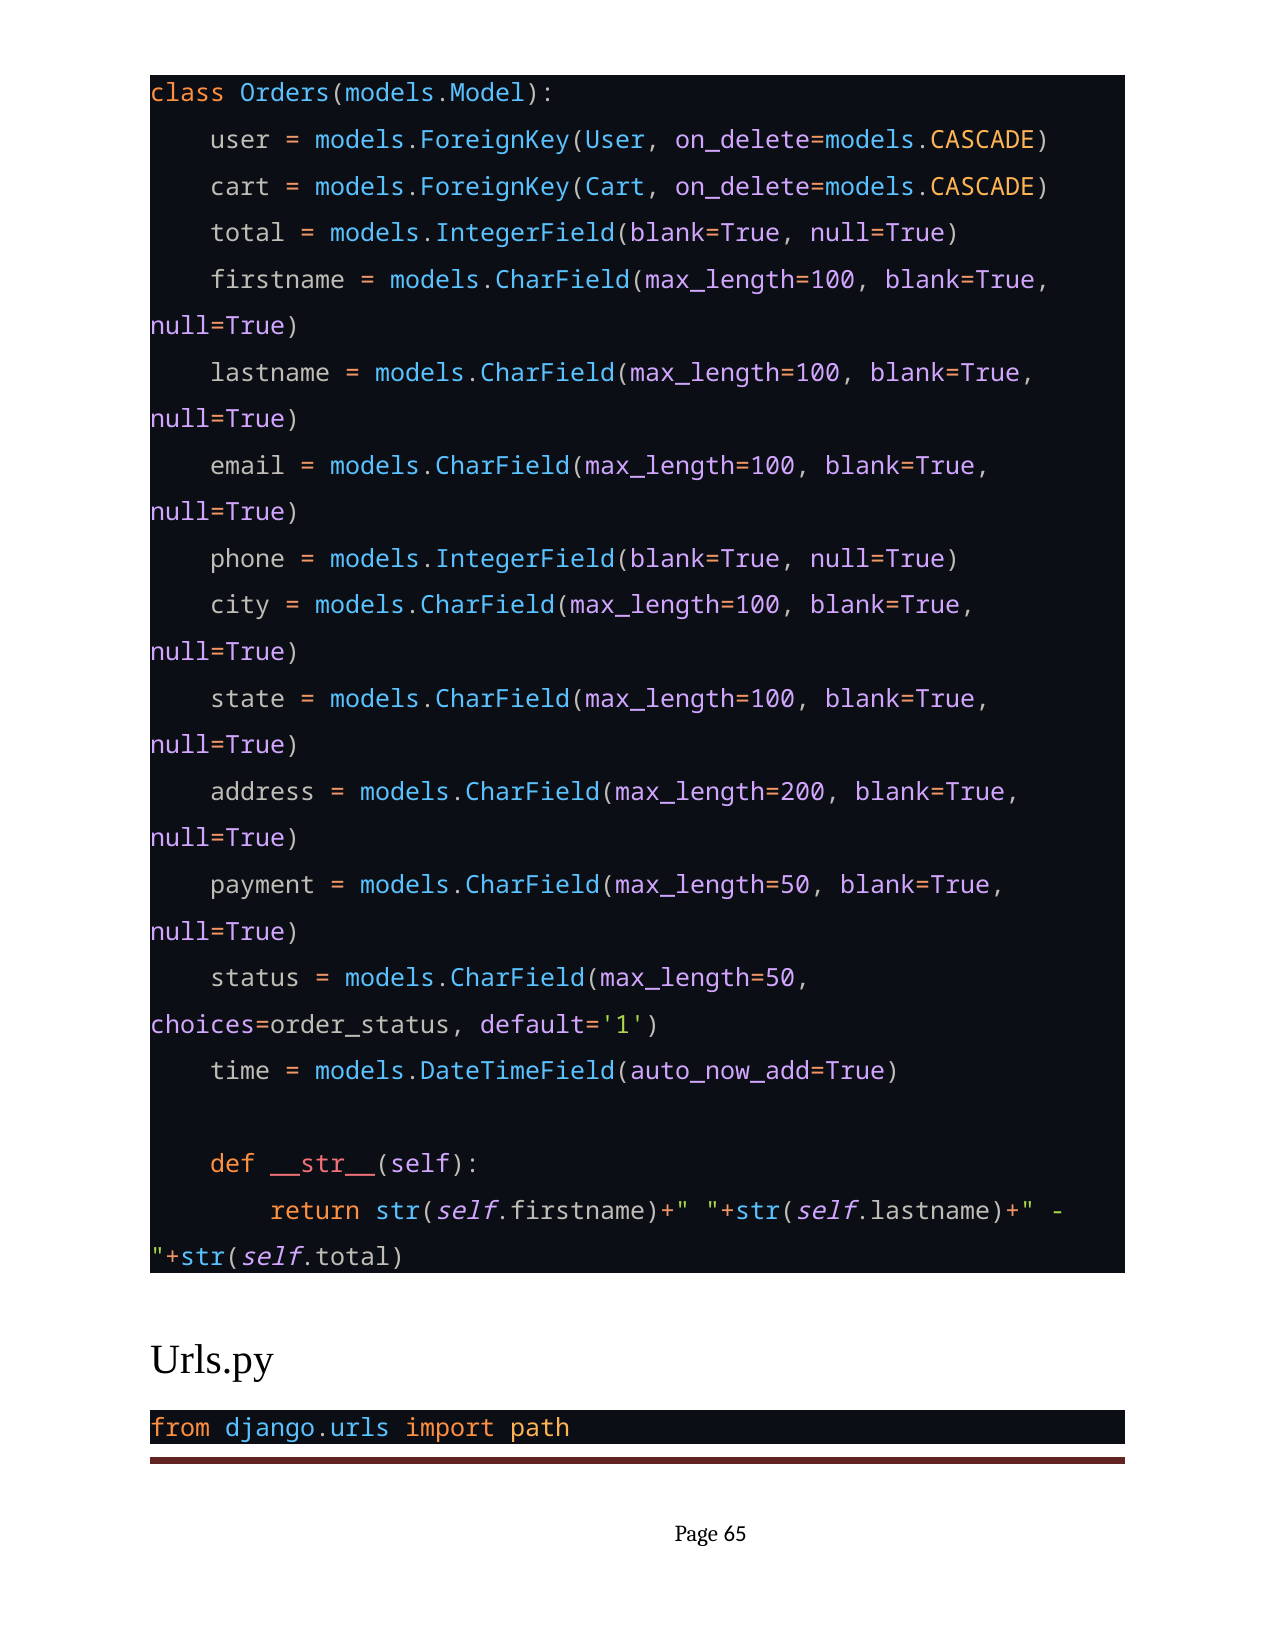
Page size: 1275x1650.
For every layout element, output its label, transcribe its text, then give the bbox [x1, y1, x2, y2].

text time = models.DateTimeField(auto_now_add=True) [150, 1053, 1125, 1087]
text from django.urls import path [150, 1410, 1125, 1444]
text phone = models.IntegerField(blank=True, null=True) [150, 541, 1125, 575]
text return str(self.firstname)+" "+str(self.lastname)+" - "+str(self.total) [150, 1192, 1125, 1273]
text user = models.ForeignKey(User, on_delete=models.CASCADE) [150, 122, 1125, 156]
text Urls.py [150, 1334, 1125, 1382]
text def __str__(self): [150, 1146, 1125, 1180]
text lastname = models.CharField(max_length=100, blank=True, null=True) [150, 354, 1125, 435]
text status = models.CharField(max_length=50, choices=order_status, default='1') [150, 960, 1125, 1040]
text email = models.CharField(max_length=100, blank=True, null=True) [150, 447, 1125, 528]
text cart = models.ForeignKey(Cart, on_delete=models.CASCADE) [150, 168, 1125, 202]
text total = models.IntegerField(blank=True, null=True) [150, 215, 1125, 249]
text class Orders(models.Model): [150, 75, 1125, 109]
text address = models.CharField(max_length=200, blank=True, null=True) [150, 773, 1125, 854]
text city = models.CharField(max_length=100, blank=True, null=True) [150, 587, 1125, 668]
text payment = models.CharField(max_length=50, blank=True, null=True) [150, 867, 1125, 947]
text firstname = models.CharField(max_length=100, blank=True, null=True) [150, 261, 1125, 342]
text state = models.CharField(max_length=100, blank=True, null=True) [150, 680, 1125, 761]
